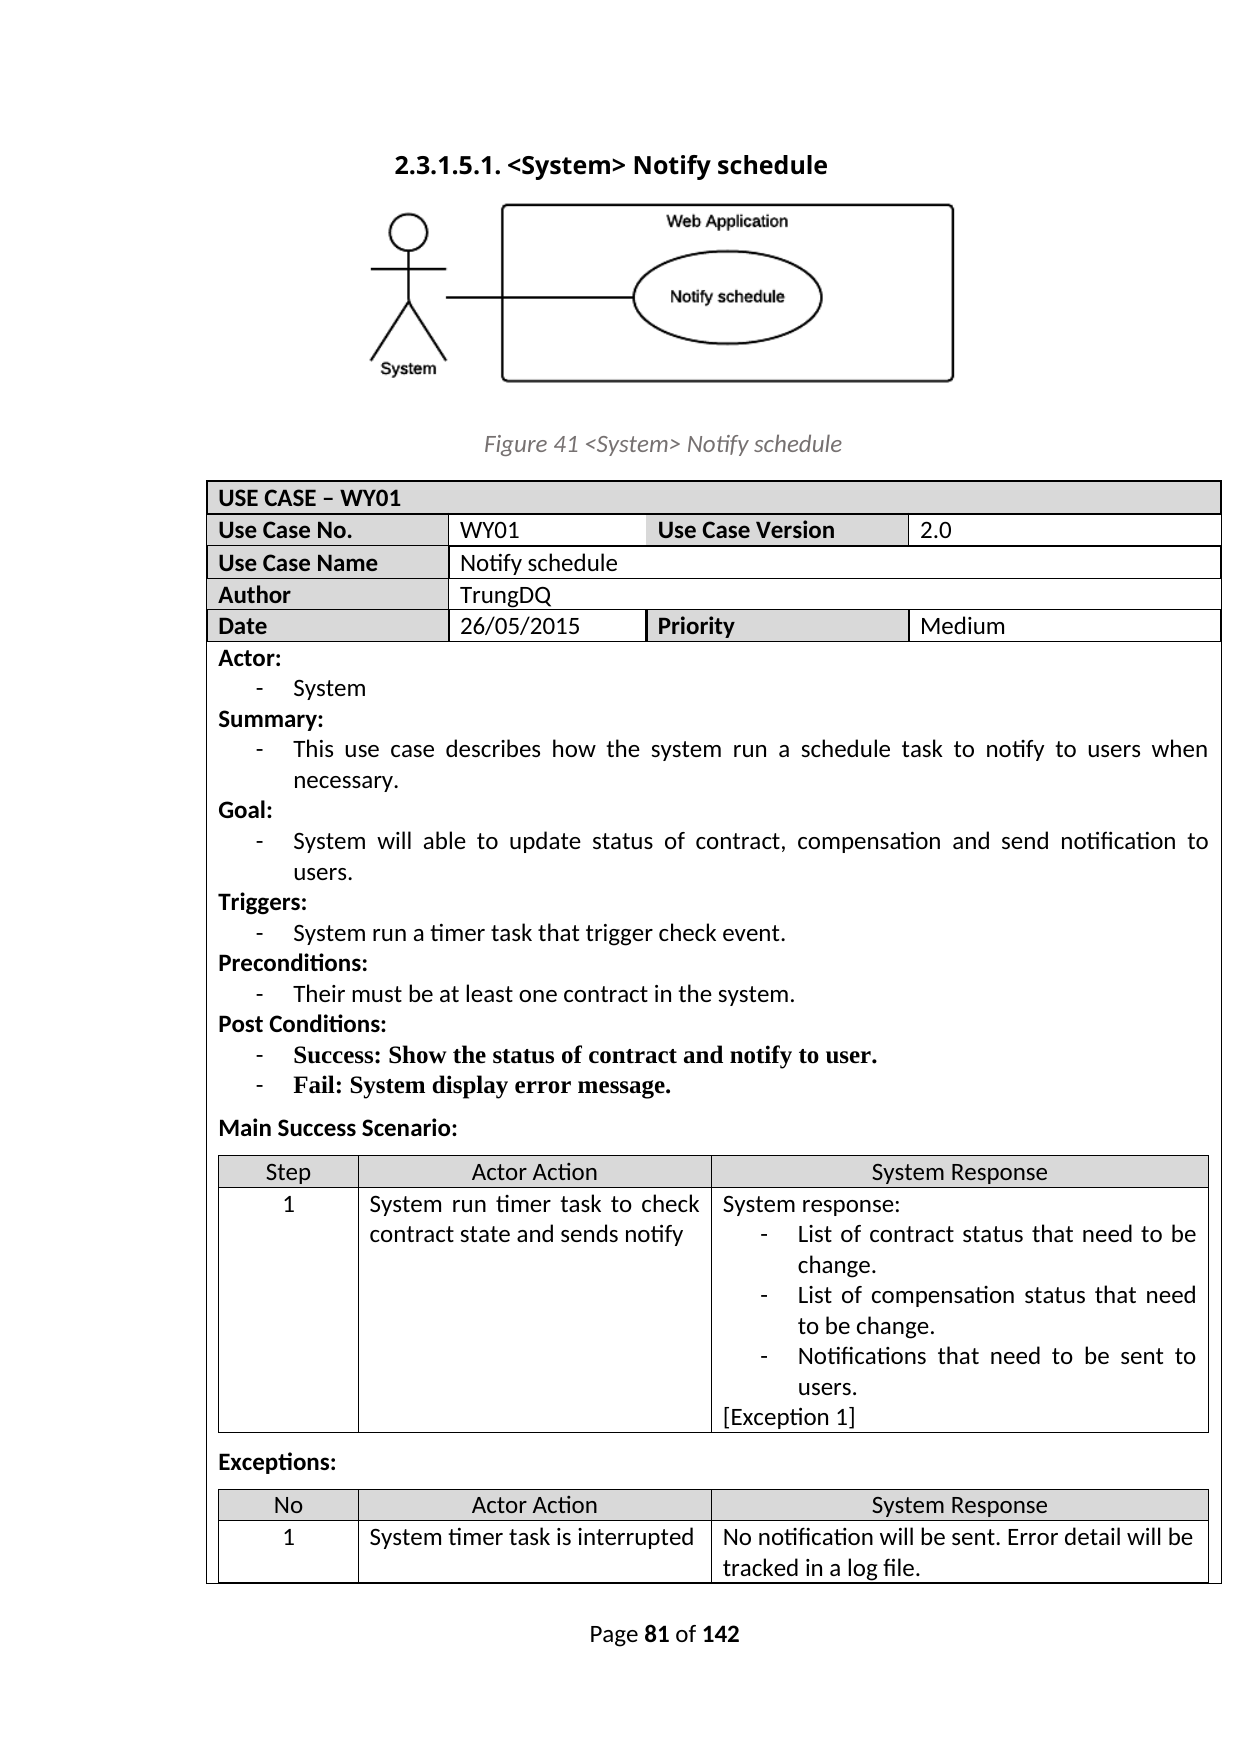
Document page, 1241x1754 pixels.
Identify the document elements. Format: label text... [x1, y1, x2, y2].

subtitle <System> Notify schedule [394, 148, 1122, 182]
table_cell TrungDQ [449, 579, 1221, 609]
table_cell Use Case No. [207, 515, 448, 545]
table_header USE CASE – WY01 [208, 482, 1220, 513]
table_cell Priority [648, 610, 908, 641]
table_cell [207, 642, 1221, 1583]
table_cell Author [207, 579, 448, 609]
table_cell Notify schedule [450, 547, 1220, 578]
table_cell 26/05/2015 [450, 610, 645, 641]
table_cell Use Case Version [646, 515, 908, 545]
table_cell Use Case Name [208, 546, 448, 578]
table_cell 2.0 [909, 515, 1221, 545]
table_cell WY01 [449, 515, 646, 545]
picture [356, 184, 973, 410]
table_cell Medium [910, 610, 1220, 641]
table_cell Date [208, 610, 448, 641]
